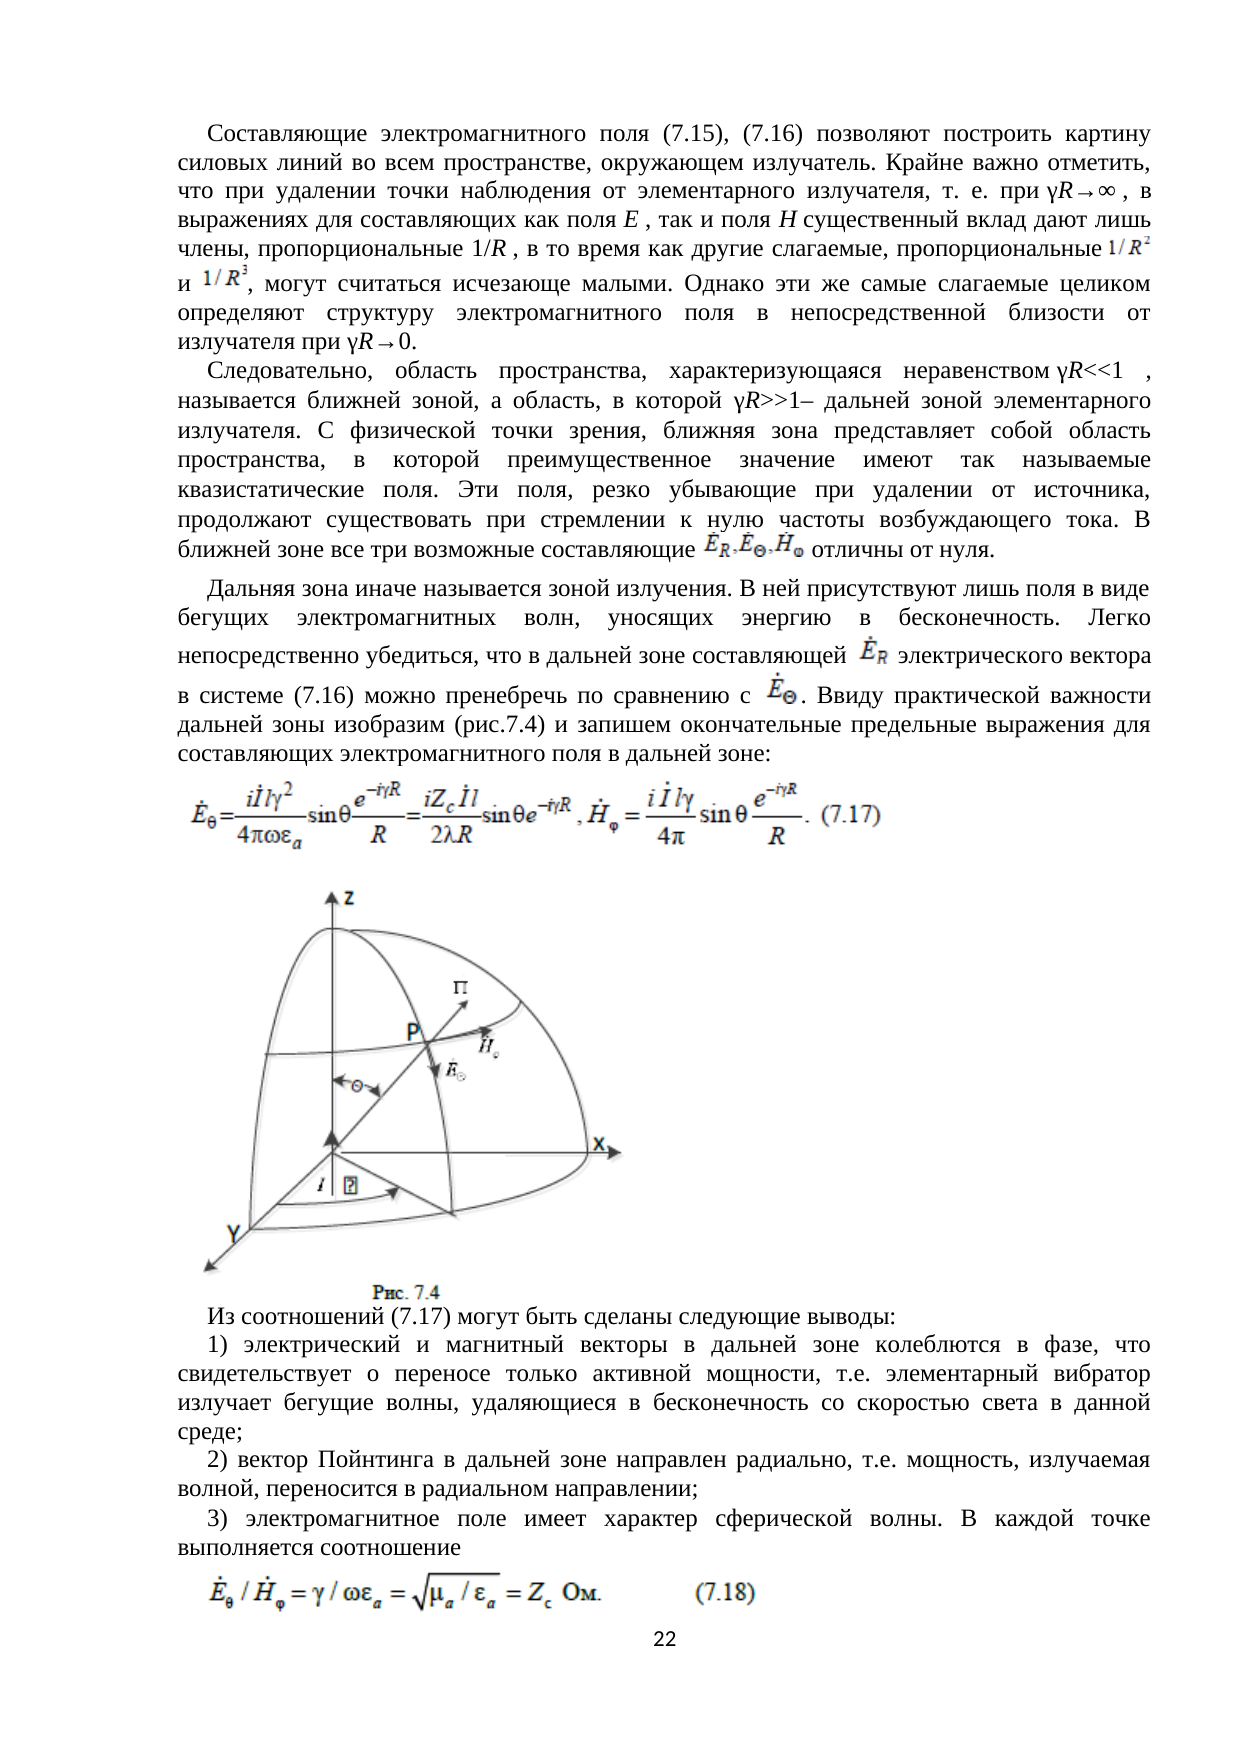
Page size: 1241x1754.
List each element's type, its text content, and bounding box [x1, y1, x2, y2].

text Составляющие электромагнитного поля (7.15), (7.16) позволяют построить картину силовых линий во всем пространстве, окружающем излучатель. Крайне важно отметить, что при удалении точки наблюдения от элементарного излучателя, т. е. при γR→∞ , в выражениях для составляющих как поля E , так и поля H существенный вклад дают лишь члены, пропорциональные 1/R , в то время как другие слагаемые, пропорциональные и , могут считаться исчезающе малыми. Однако эти же самые слагаемые целиком определяют структуру электромагнитного поля в непосредственной близости от излучателя при γR→0. [177, 118, 1152, 354]
picture [1109, 236, 1152, 257]
text Следовательно, область пространства, характеризующаяся неравенством γR<<1 , называется ближней зоной, а область, в которой γR>>1– дальней зоной элементарного излучателя. С физической точки зрения, ближняя зона представляет собой область пространства, в которой преимущественное значение имеют так называемые квазистатические поля. Эти поля, резко убывающие при удалении от источника, продолжают существовать при стремлении к нулю частоты возбуждающего тока. В ближней зоне все три возможные составляющие отличны от нуля. [177, 354, 1152, 562]
picture [206, 1562, 765, 1615]
text 1) электрический и магнитный векторы в дальней зоне колеблются в фазе, что свидетельствует о переносе только активной мощности, т.е. элементарный вибратор излучает бегущие волны, удаляющиеся в бесконечность со скоростью света в данной среде; [177, 1329, 1152, 1444]
text Из соотношений (7.17) могут быть сделаны следующие выводы: [177, 1301, 1152, 1329]
picture [761, 669, 801, 704]
text 2) вектор Пойнтинга в дальней зоне направлен радиально, т.е. мощность, излучаемая волной, переносится в радиальном направлении; [177, 1444, 1152, 1502]
picture [177, 766, 890, 1301]
picture [702, 532, 806, 557]
text 3) электромагнитное поле имеет характер сферической волны. В каждой точке выполняется соотношение [177, 1503, 1152, 1561]
text Дальняя зона иначе называется зоной излучения. В ней присутствуют лишь поля в виде бегущих электромагнитных волн, уносящих энергию в бесконечность. Легко непосредственно убедиться, что в дальней зоне составляющей электрического вектора в системе (7.16) можно пренебречь по сравнению с . Ввиду практической важности дальней зоны изобразим (рис.7.4) и запишем окончательные предельные выражения для составляющих электромагнитного поля в дальней зоне: [177, 573, 1152, 766]
picture [201, 261, 248, 292]
picture [853, 630, 892, 664]
